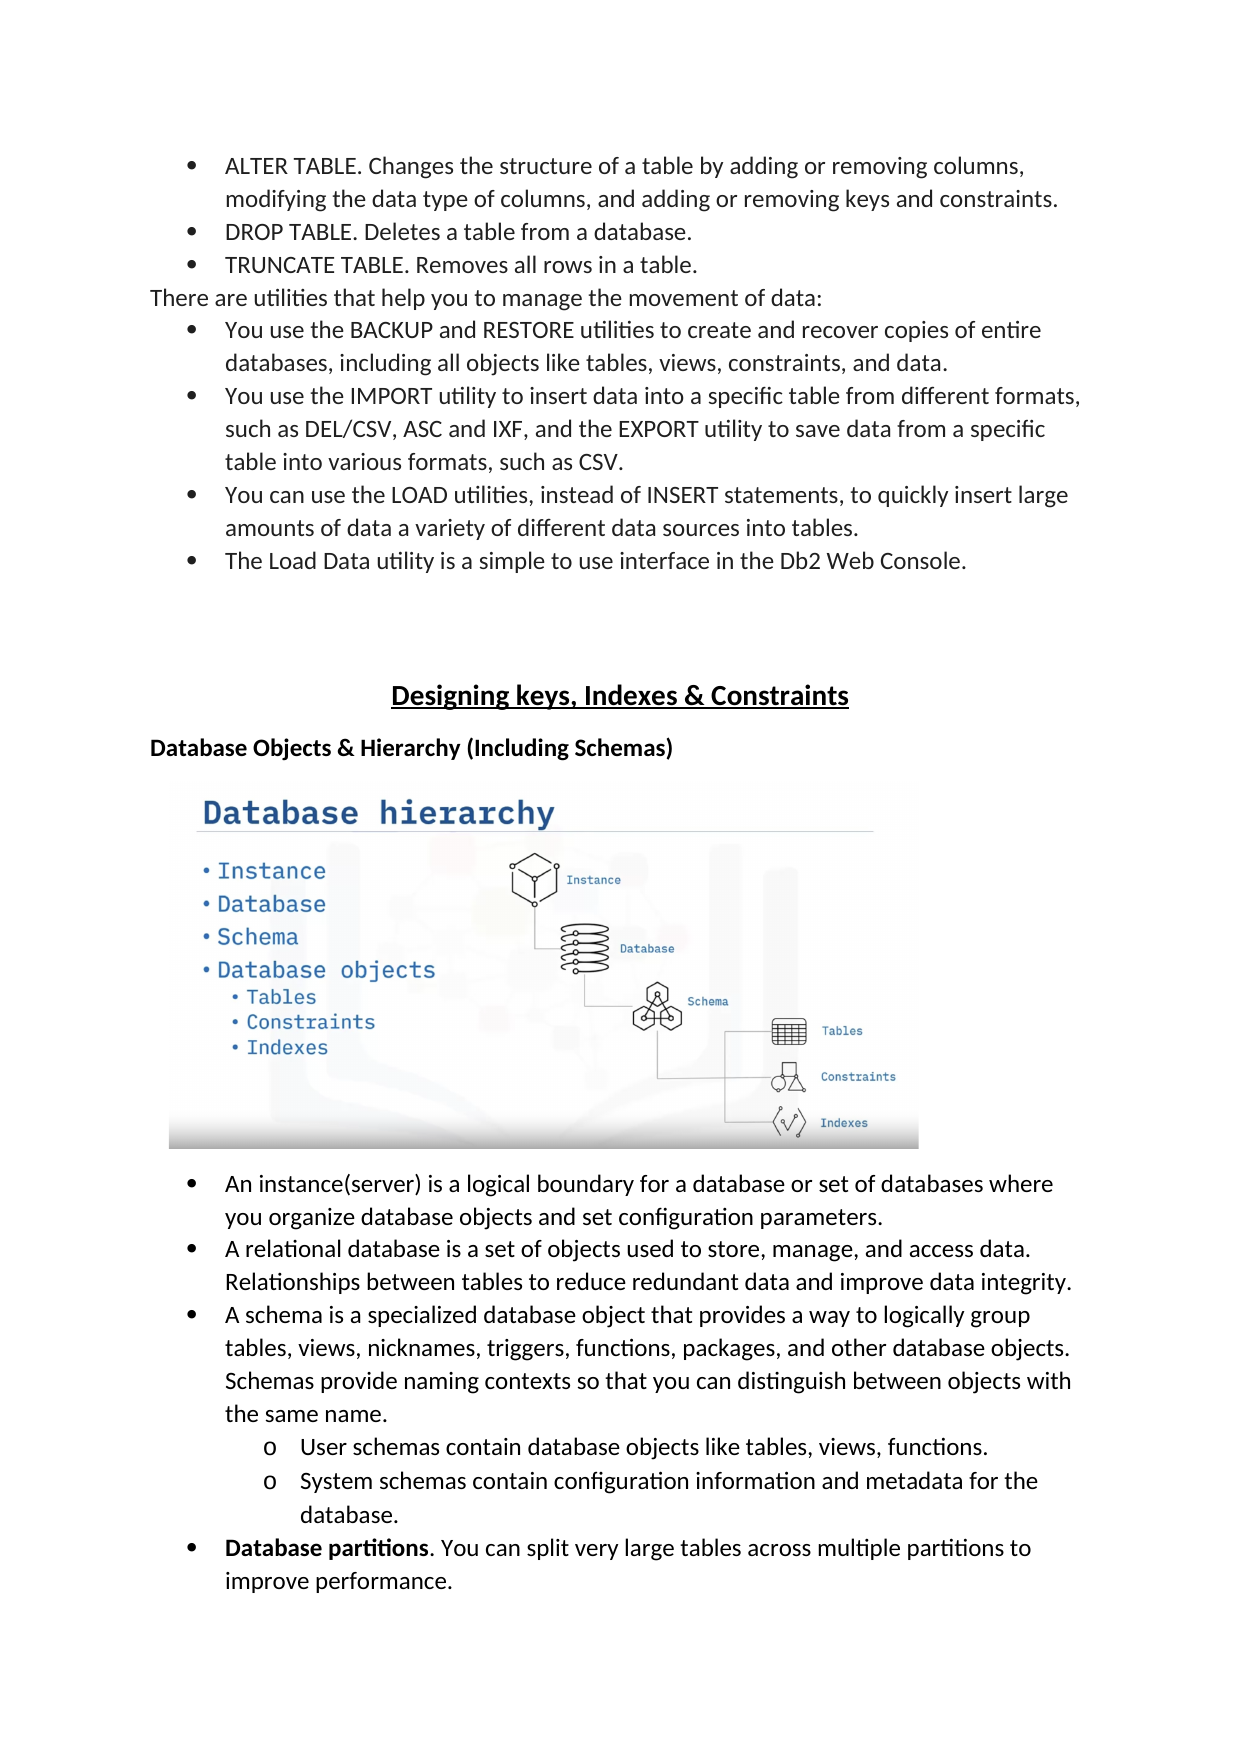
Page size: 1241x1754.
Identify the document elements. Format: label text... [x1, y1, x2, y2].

list DROP TABLE. Deletes a table from a database. [187, 216, 1090, 246]
list An instance(server) is a logical boundary for a database or set of databases where you organize database objects and set configuration parameters. [187, 1168, 1090, 1231]
text There are utilities that help you to manage the movement of data: [150, 282, 1090, 312]
text Designing keys, Indexes & Constraints [150, 677, 1090, 713]
list You use the IMPORT utility to insert data into a specific table from different formats, such as DEL/CSV, ASC and IXF, and the EXPORT utility to save data from a specific table into various formats, such as CSV. [187, 380, 1090, 477]
list You can use the LOAD utilities, instead of INSERT statements, to quickly insert large amounts of data a variety of different data sources into tables. [187, 479, 1090, 543]
list TRUNCATE TABLE. Removes all rows in a table. [187, 249, 1090, 279]
list The Load Data utility is a simple to use interface in the Db2 Web Console. [187, 545, 1090, 576]
text Database Objects & Hierarchy (Including Schemas) [150, 732, 1090, 763]
list A relational database is a set of objects used to store, manage, and access data. Relationships between tables to reduce redundant data and improve data integrity. [187, 1234, 1090, 1297]
list You use the BACKUP and RESTORE utilities to create and recover copies of entire databases, including all objects like tables, views, constraints, and data. [187, 314, 1090, 378]
list System schemas contain configuration information and metadata for the database. [262, 1465, 1090, 1530]
list Database partitions. You can split very large tables across multiple partitions to improve performance. [187, 1532, 1090, 1596]
list A schema is a specialized database object that provides a way to logically group tables, views, nicknames, triggers, functions, packages, and other database objects. Schemas provide naming contexts so that you can distinguish between objects with the same name. [187, 1299, 1090, 1429]
list User schemas contain database objects like tables, views, functions. [262, 1431, 1090, 1463]
list ALTER TABLE. Changes the structure of a table by adding or removing columns, modifying the data type of columns, and adding or removing keys and constraints. [187, 150, 1090, 213]
